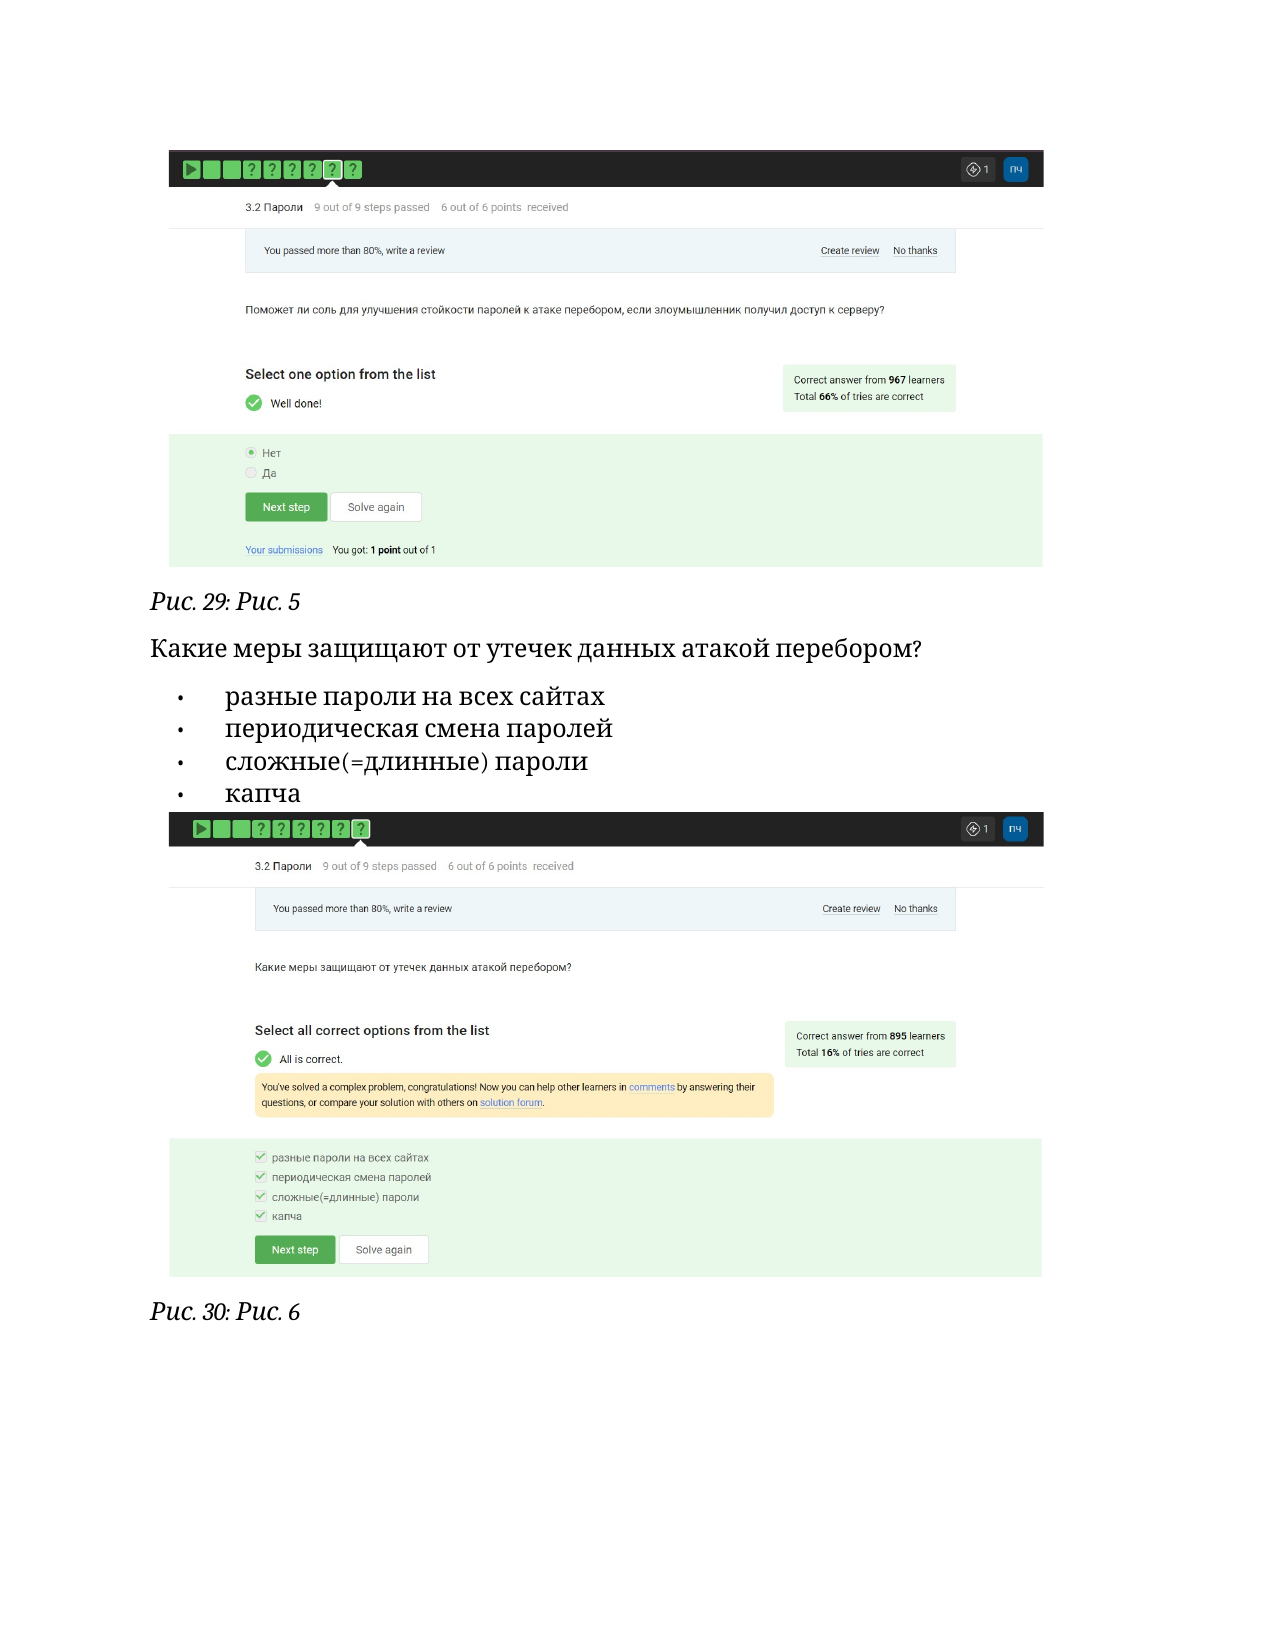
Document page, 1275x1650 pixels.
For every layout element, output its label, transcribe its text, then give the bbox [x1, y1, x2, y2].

text Рис. 29: Рис. 5 [150, 587, 1125, 616]
picture [168, 812, 1044, 1277]
text Рис. 30: Рис. 6 [150, 1298, 1125, 1326]
list разные пароли на всех сайтах [175, 682, 1125, 711]
text Какие меры защищают от утечек данных атакой перебором? [150, 635, 1125, 664]
list периодическая смена паролей [175, 715, 1125, 744]
list капча [175, 780, 1125, 809]
picture [168, 150, 1044, 567]
list сложные(=длинные) пароли [175, 747, 1125, 776]
